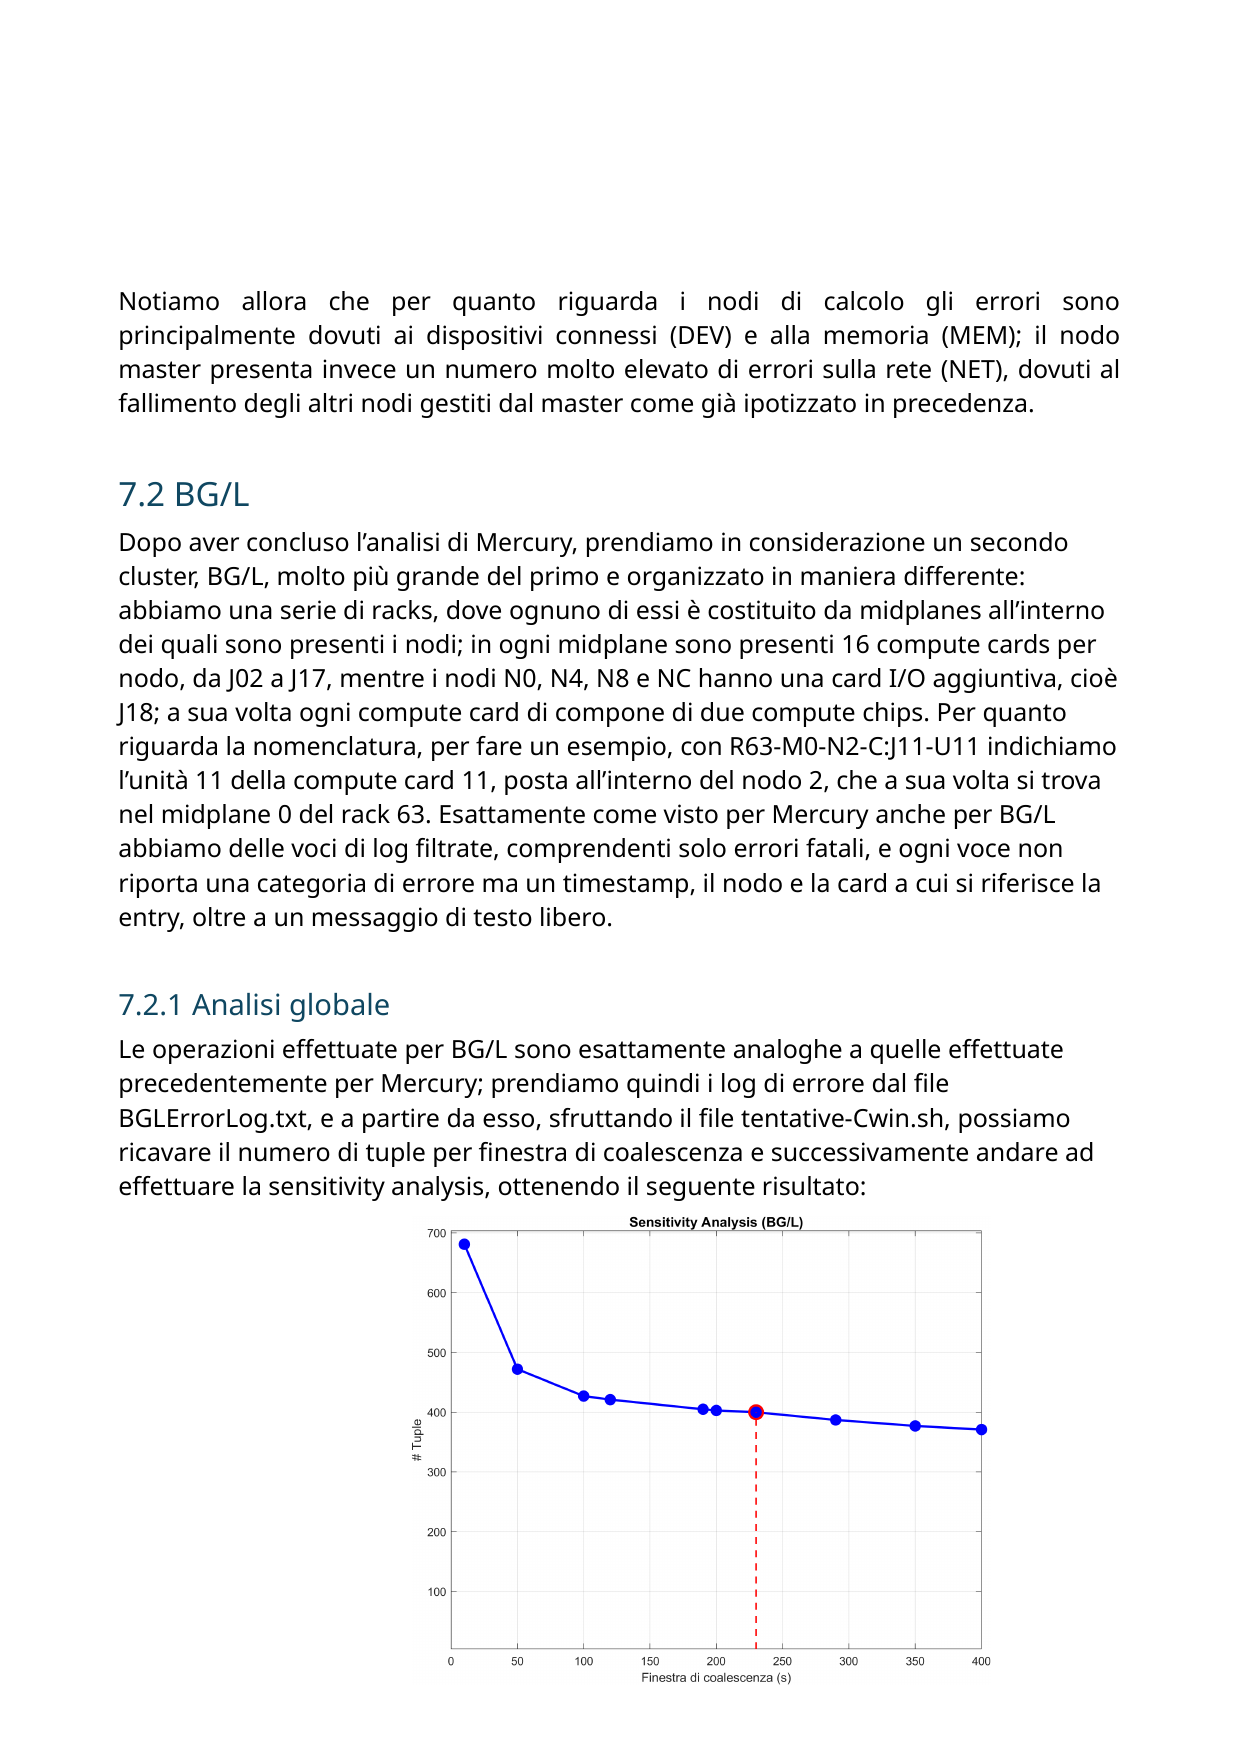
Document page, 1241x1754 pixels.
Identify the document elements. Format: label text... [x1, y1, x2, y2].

picture [411, 1216, 991, 1685]
subtitle 7.2 BG/L [118, 471, 1122, 516]
subtitle 7.2.1 Analisi globale [118, 984, 1122, 1024]
text Le operazioni effettuate per BG/L sono esattamente analoghe a quelle effettuate precedentemente per Mercury; prendiamo quindi i log di errore dal file BGLErrorLog.txt, e a partire da esso, sfruttando il file tentative-Cwin.sh, possiamo ricavare il numero di tuple per finestra di coalescenza e successivamente andare ad effettuare la sensitivity analysis, ottenendo il seguente risultato: [118, 1032, 1122, 1236]
text Notiamo allora che per quanto riguarda i nodi di calcolo gli errori sono principalmente dovuti ai dispositivi connessi (DEV) e alla memoria (MEM); il nodo master presenta invece un numero molto elevato di errori sulla rete (NET), dovuti al fallimento degli altri nodi gestiti dal master come già ipotizzato in precedenza. [118, 284, 1122, 420]
text Dopo aver concluso l’analisi di Mercury, prendiamo in considerazione un secondo cluster, BG/L, molto più grande del primo e organizzato in maniera differente: abbiamo una serie di racks, dove ognuno di essi è costituito da midplanes all’interno dei quali sono presenti i nodi; in ogni midplane sono presenti 16 compute cards per nodo, da J02 a J17, mentre i nodi N0, N4, N8 e NC hanno una card I/O aggiuntiva, cioè J18; a sua volta ogni compute card di compone di due compute chips. Per quanto riguarda la nomenclatura, per fare un esempio, con R63-M0-N2-C:J11-U11 indichiamo l’unità 11 della compute card 11, posta all’interno del nodo 2, che a sua volta si trova nel midplane 0 del rack 63. Esattamente come visto per Mercury anche per BG/L abbiamo delle voci di log filtrate, comprendenti solo errori fatali, e ogni voce non riporta una categoria di errore ma un timestamp, il nodo e la card a cui si riferisce la entry, oltre a un messaggio di testo libero. [118, 524, 1122, 933]
